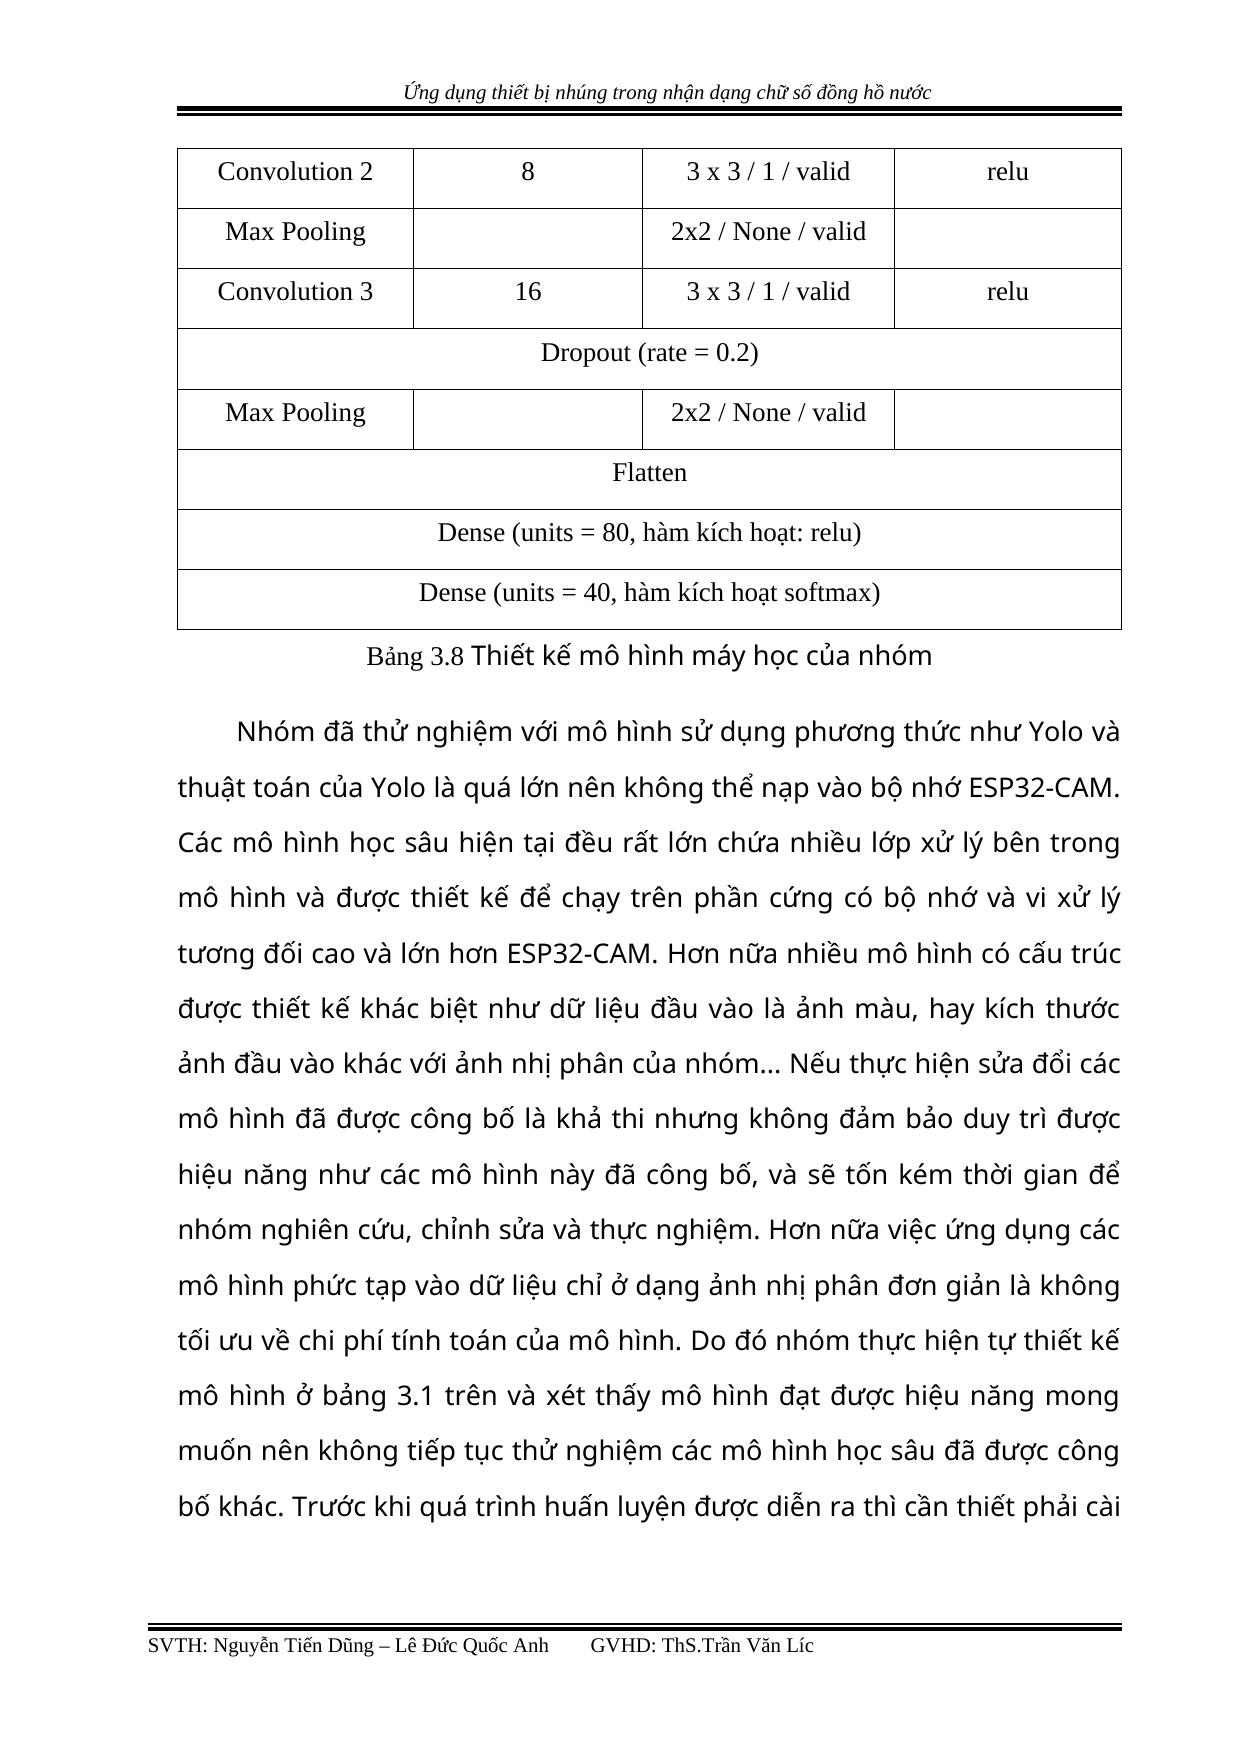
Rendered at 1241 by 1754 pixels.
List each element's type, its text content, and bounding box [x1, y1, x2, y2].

table_cell Dense (units = 40, hàm kích hoạt softmax) [178, 570, 1121, 629]
table_cell 2x2 / None / valid [643, 390, 894, 449]
table_cell relu [895, 269, 1121, 328]
table_cell Convolution 3 [178, 269, 413, 328]
table_cell [895, 209, 1121, 268]
table_cell Max Pooling [178, 390, 413, 449]
table_cell 16 [414, 269, 642, 328]
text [177, 713, 1122, 1524]
table_cell 8 [414, 149, 642, 208]
table_cell 3 x 3 / 1 / valid [643, 269, 894, 328]
table_cell relu [895, 149, 1121, 208]
table_cell [414, 390, 642, 449]
table_cell Max Pooling [178, 209, 413, 268]
table_cell Dense (units = 80, hàm kích hoạt: relu) [178, 510, 1121, 569]
table_cell Dropout (rate = 0.2) [178, 329, 1121, 388]
table_cell 3 x 3 / 1 / valid [643, 149, 894, 208]
table_cell Convolution 2 [178, 149, 413, 208]
table_cell 2x2 / None / valid [643, 209, 894, 268]
table_cell [414, 209, 642, 268]
table_cell Flatten [178, 450, 1121, 509]
table_cell [895, 390, 1121, 449]
